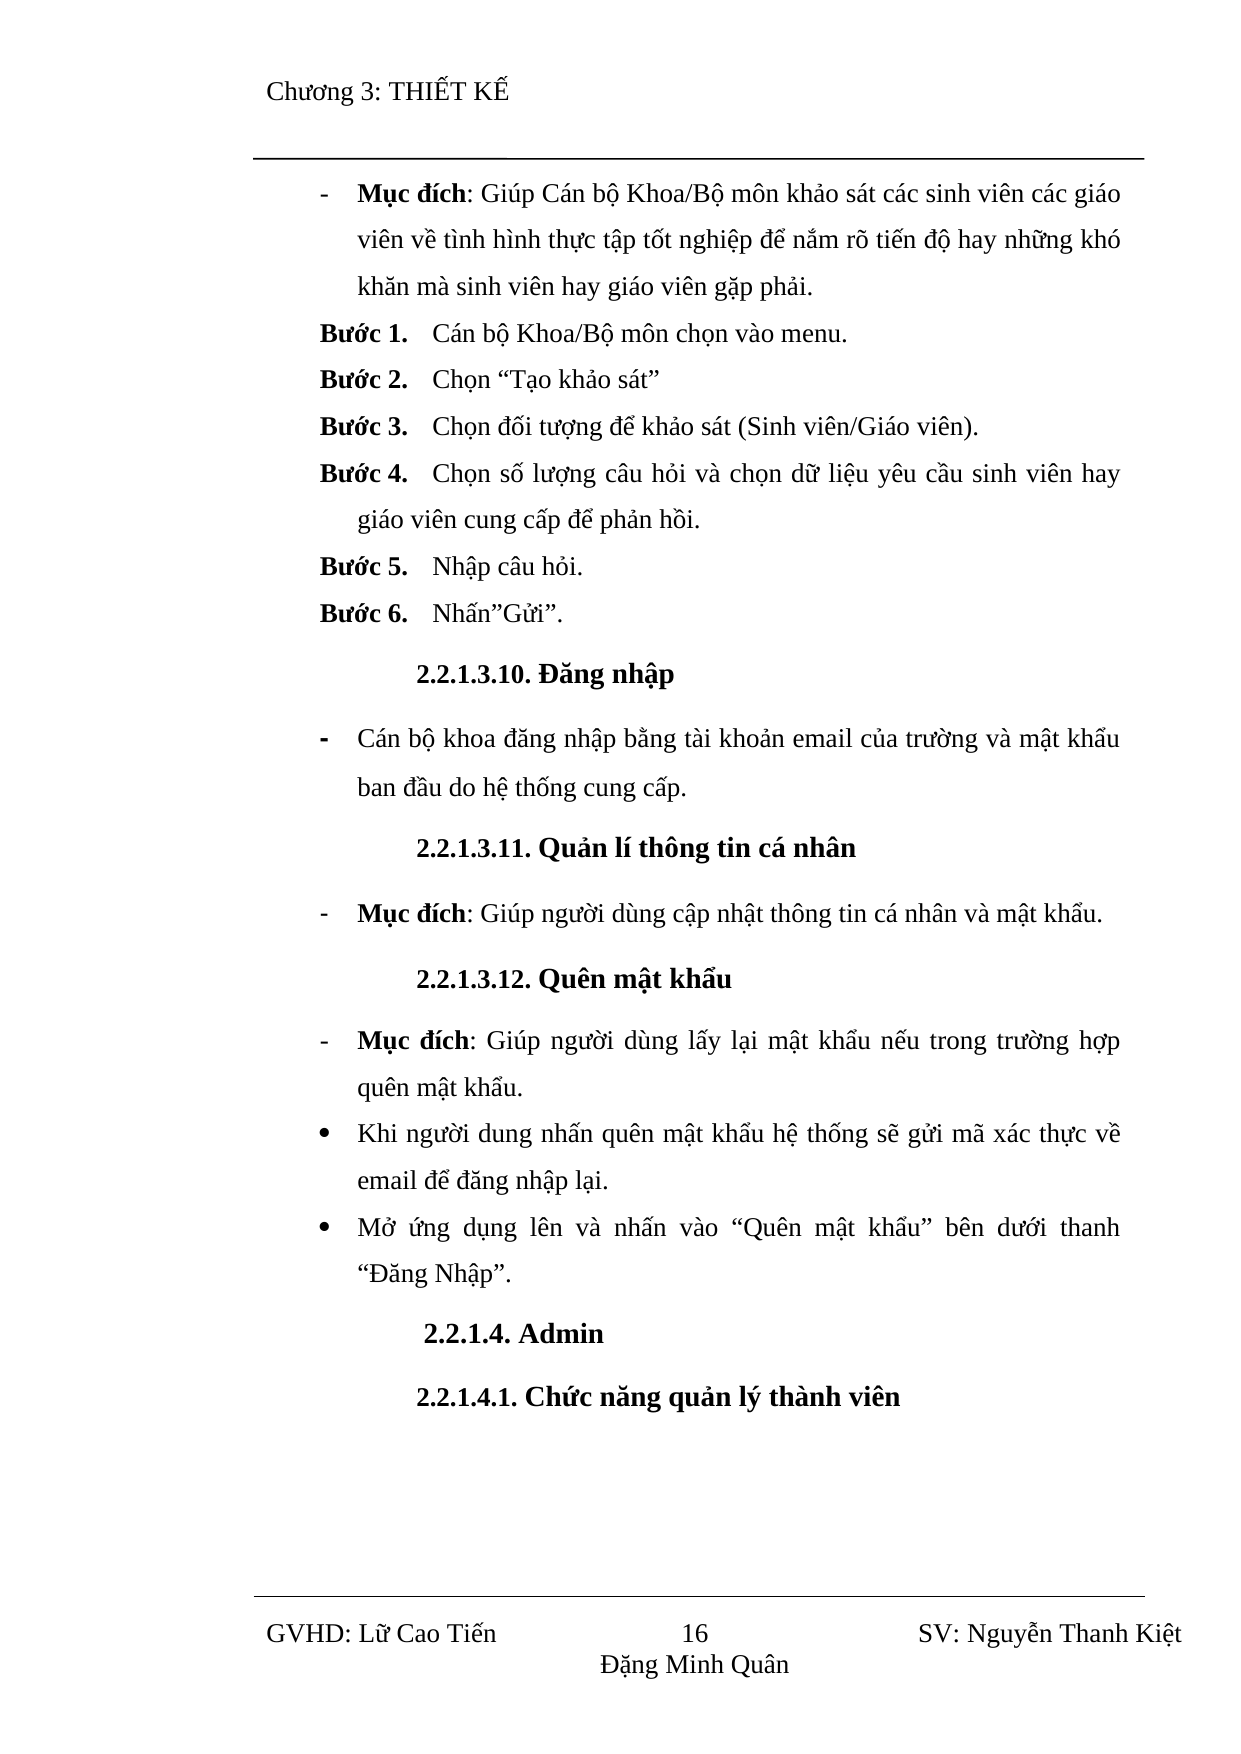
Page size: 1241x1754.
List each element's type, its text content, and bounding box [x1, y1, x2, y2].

list Cán bộ Khoa/Bộ môn chọn vào menu. [319, 317, 1122, 348]
subtitle Quên mật khẩu [357, 961, 1122, 995]
subtitle Chức năng quản lý thành viên [357, 1379, 1122, 1413]
subtitle Quản lí thông tin cá nhân [357, 831, 1122, 864]
list Chọn “Tạo khảo sát” [319, 364, 1122, 395]
list Chọn đối tượng để khảo sát (Sinh viên/Giáo viên). [319, 410, 1122, 441]
subtitle Admin [357, 1317, 1122, 1350]
list Cán bộ khoa đăng nhập bằng tài khoản email của trường và mật khẩu ban đầu do hệ thống cung cấp. [319, 719, 1122, 802]
list Mục đích: Giúp người dùng lấy lại mật khẩu nếu trong trường hợp quên mật khẩu. [319, 1024, 1122, 1102]
list Mở ứng dụng lên và nhấn vào “Quên mật khẩu” bên dưới thanh “Đăng Nhập”. [319, 1211, 1122, 1289]
subtitle Đăng nhập [357, 656, 1122, 690]
list Chọn số lượng câu hỏi và chọn dữ liệu yêu cầu sinh viên hay giáo viên cung cấp để phản hồi. [319, 457, 1122, 535]
list Mục đích: Giúp Cán bộ Khoa/Bộ môn khảo sát các sinh viên các giáo viên về tình hình thực tập tốt nghiệp để nắm rõ tiến độ hay những khó khăn mà sinh viên hay giáo viên gặp phải. [319, 177, 1122, 301]
list Khi người dung nhấn quên mật khẩu hệ thống sẽ gửi mã xác thực về email để đăng nhập lại. [319, 1117, 1122, 1195]
list Nhấn”Gửi”. [319, 597, 1122, 628]
list Mục đích: Giúp người dùng cập nhật thông tin cá nhân và mật khẩu. [319, 893, 1122, 930]
list Nhập câu hỏi. [319, 550, 1122, 581]
